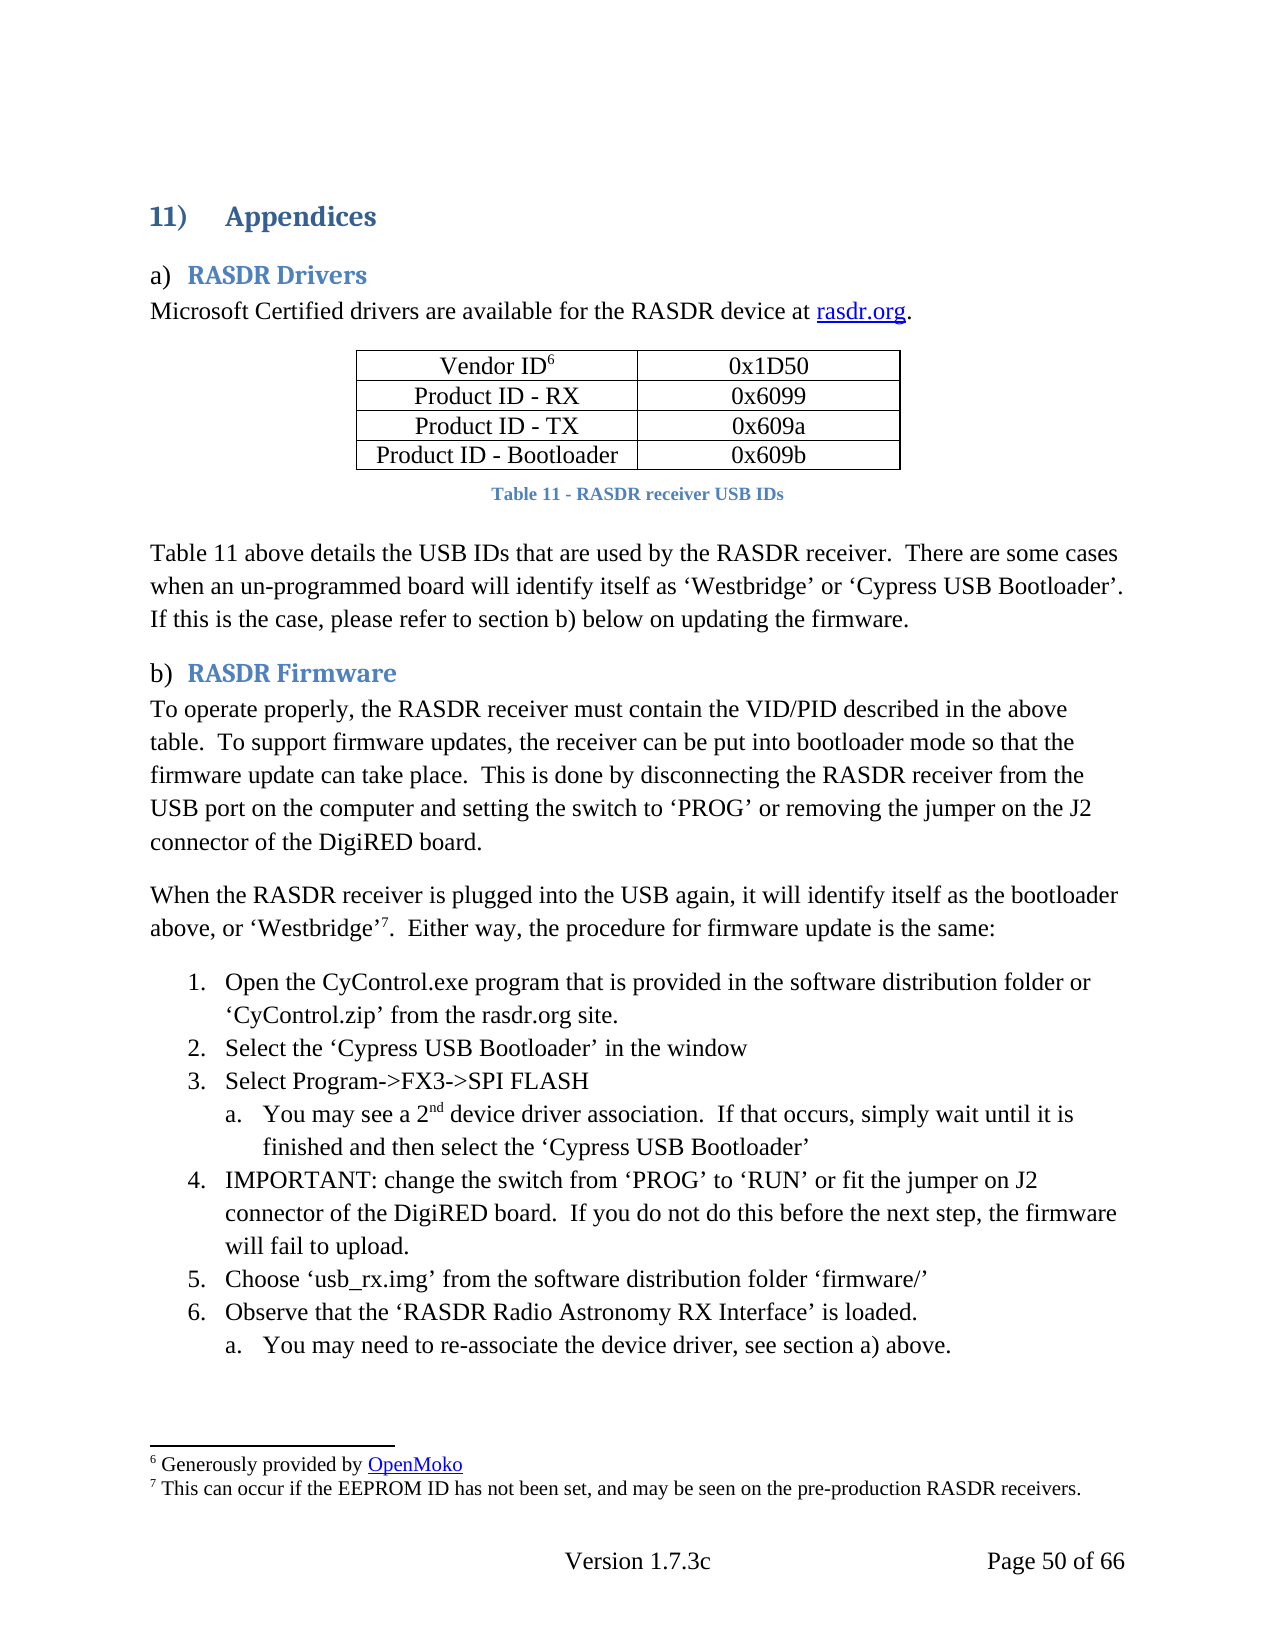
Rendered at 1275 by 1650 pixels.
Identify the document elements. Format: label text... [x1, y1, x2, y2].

subtitle RASDR Drivers [150, 259, 1125, 291]
list Open the CyControl.exe program that is provided in the software distribution folder or ‘CyControl.zip’ from the rasdr.org site. [187, 967, 1125, 1029]
table_cell Product ID - TX [357, 411, 637, 439]
text To operate properly, the RASDR receiver must contain the VID/PID described in the above table. To support firmware updates, the receiver can be put into bootloader mode so that the firmware update can take place. This is done by disconnecting the RASDR receiver from the USB port on the computer and setting the switch to ‘PROG’ or removing the jumper on the J2 connector of the DigiRED board. [150, 694, 1125, 855]
table_cell 0x6099 [638, 381, 899, 410]
table_header 0x1D50 [638, 351, 899, 380]
list You may see a 2nd device driver association. If that occurs, simply wait until it is finished and then select the ‘Cypress USB Bootloader’ [225, 1099, 1125, 1161]
text Table 11 above details the USB IDs that are used by the RASDR receiver. There are some cases when an un-programmed board will identify itself as ‘Westbridge’ or ‘Cypress USB Bootloader’. If this is the case, please refer to section b) below on updating the firmware. [150, 538, 1125, 632]
text Microsoft Certified drivers are available for the RASDR device at rasdr.org. [150, 296, 1125, 325]
subtitle RASDR Firmware [150, 658, 1125, 690]
list Select the ‘Cypress USB Bootloader’ in the window [187, 1033, 1125, 1062]
table_header Vendor ID [357, 351, 637, 380]
text When the RASDR receiver is plugged into the USB again, it will identify itself as the bootloader above, or ‘Westbridge’. Either way, the procedure for firmware update is the same: [150, 880, 1125, 942]
subtitle Appendices [150, 200, 1125, 233]
list Observe that the ‘RASDR Radio Astronomy RX Interface’ is loaded. [187, 1297, 1125, 1326]
list Choose ‘usb_rx.img’ from the software distribution folder ‘firmware/’ [187, 1264, 1125, 1293]
table_cell 0x609b [638, 441, 899, 469]
table_cell 0x609a [638, 411, 899, 439]
list IMPORTANT: change the switch from ‘PROG’ to ‘RUN’ or fit the jumper on J2 connector of the DigiRED board. If you do not do this before the next step, the firmware will fail to upload. [187, 1165, 1125, 1260]
list Select Program->FX3->SPI FLASH [187, 1066, 1125, 1095]
table_cell Product ID - Bootloader [357, 441, 637, 469]
table_cell Product ID - RX [357, 381, 637, 410]
list You may need to re-associate the device driver, see section a) above. [225, 1331, 1125, 1359]
